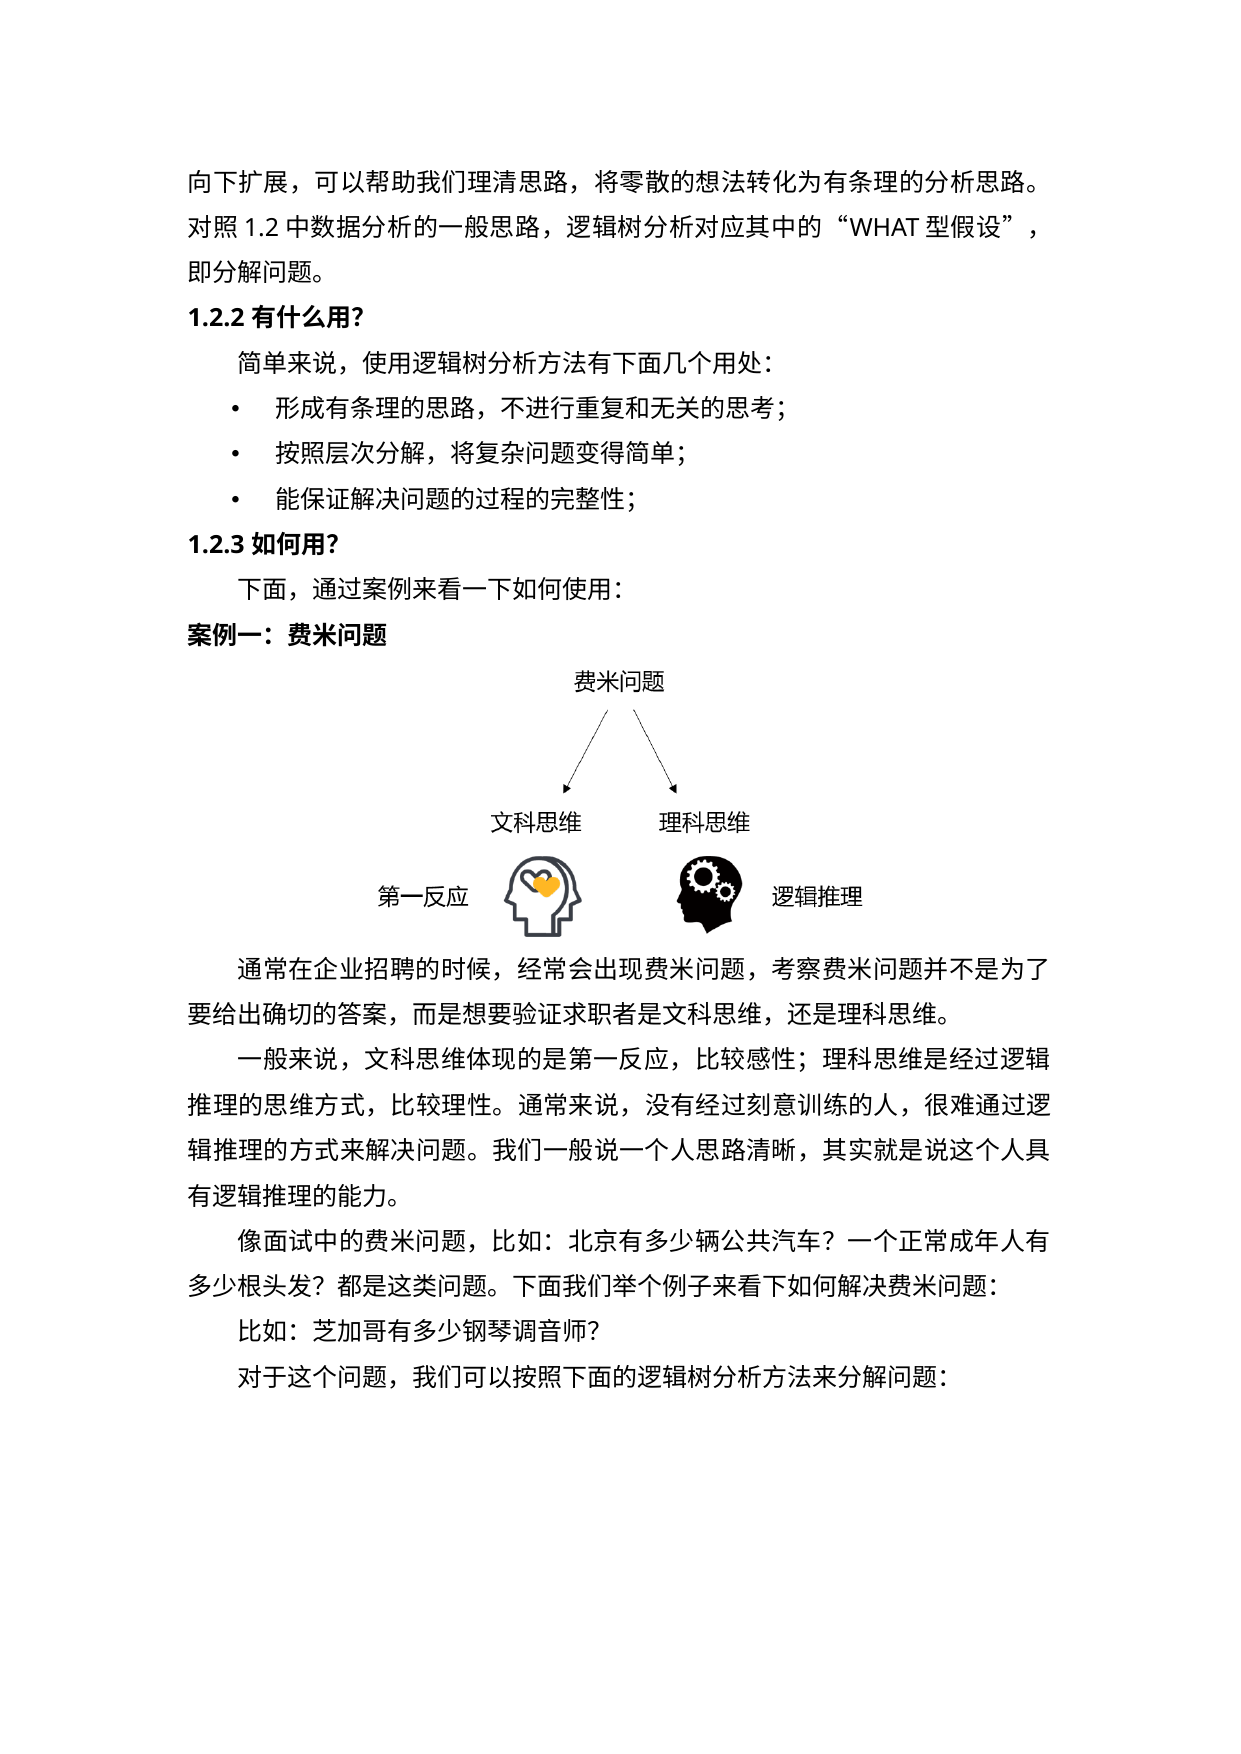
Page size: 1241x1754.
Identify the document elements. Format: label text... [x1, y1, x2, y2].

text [187, 162, 1053, 289]
list 按照层次分解，将复杂问题变得简单； [231, 434, 1053, 470]
text 比如：芝加哥有多少钢琴调音师？ [187, 1312, 1053, 1348]
picture [363, 660, 877, 942]
text 案例一：费米问题 [187, 615, 1053, 651]
text 下面，通过案例来看一下如何使用： [187, 570, 1053, 606]
text 通常在企业招聘的时候，经常会出现费米问题，考察费米问题并不是为了要给出确切的答案，而是想要验证求职者是文科思维，还是理科思维。 [187, 949, 1053, 1031]
text 对于这个问题，我们可以按照下面的逻辑树分析方法来分解问题： [187, 1357, 1053, 1393]
list 形成有条理的思路，不进行重复和无关的思考； [231, 388, 1053, 425]
list 能保证解决问题的过程的完整性； [231, 479, 1053, 515]
text 1.2.3 如何用？ [187, 524, 1053, 561]
text 像面试中的费米问题，比如：北京有多少辆公共汽车？一个正常成年人有多少根头发？都是这类问题。下面我们举个例子来看下如何解决费米问题： [187, 1221, 1053, 1303]
text 1.2.2 有什么用？ [187, 298, 1053, 334]
text 简单来说，使用逻辑树分析方法有下面几个用处： [187, 343, 1053, 379]
text 一般来说，文科思维体现的是第一反应，比较感性；理科思维是经过逻辑推理的思维方式，比较理性。通常来说，没有经过刻意训练的人，很难通过逻辑推理的方式来解决问题。我们一般说一个人思路清晰，其实就是说这个人具有逻辑推理的能力。 [187, 1040, 1053, 1212]
